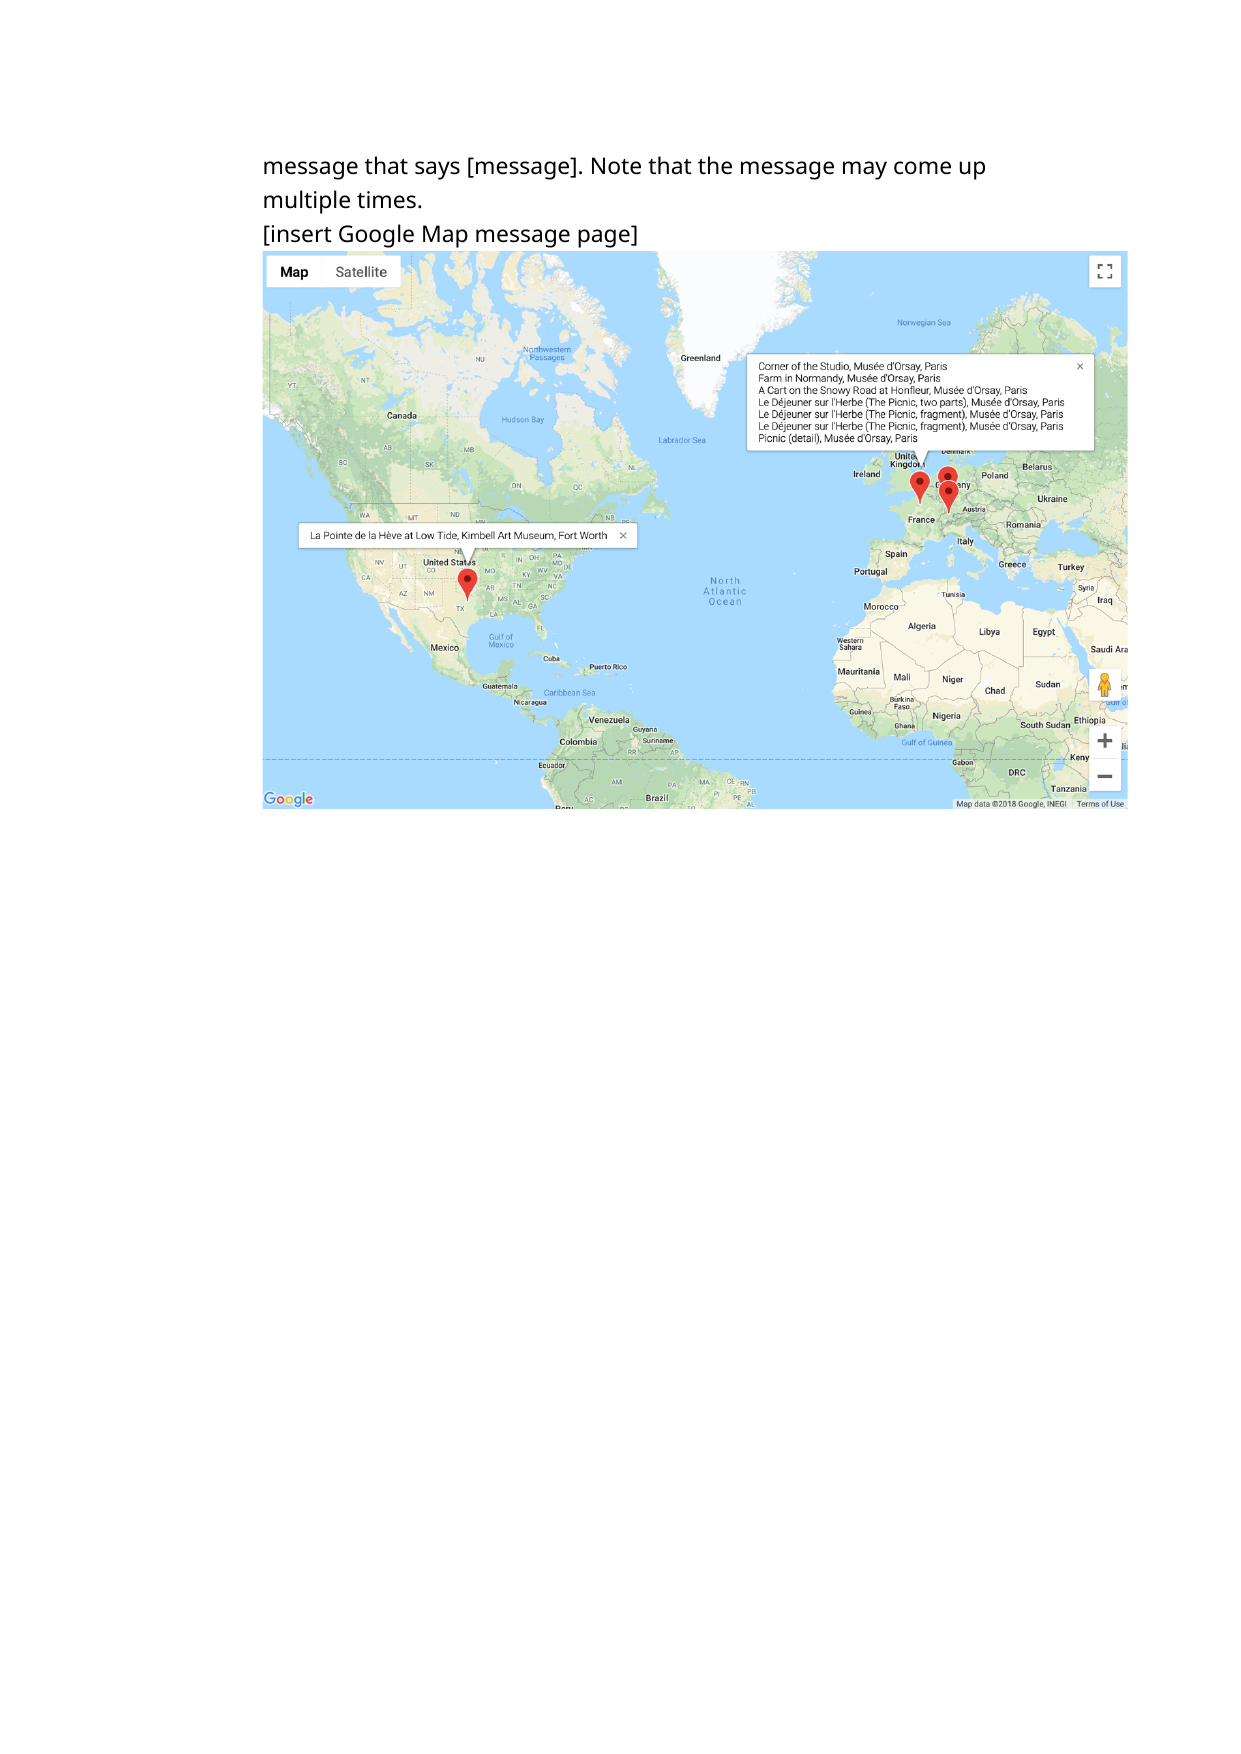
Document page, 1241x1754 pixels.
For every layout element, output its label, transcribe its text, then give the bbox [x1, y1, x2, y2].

picture [262, 251, 1128, 809]
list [225, 150, 1053, 215]
list [insert Google Map message page] [262, 217, 1053, 249]
